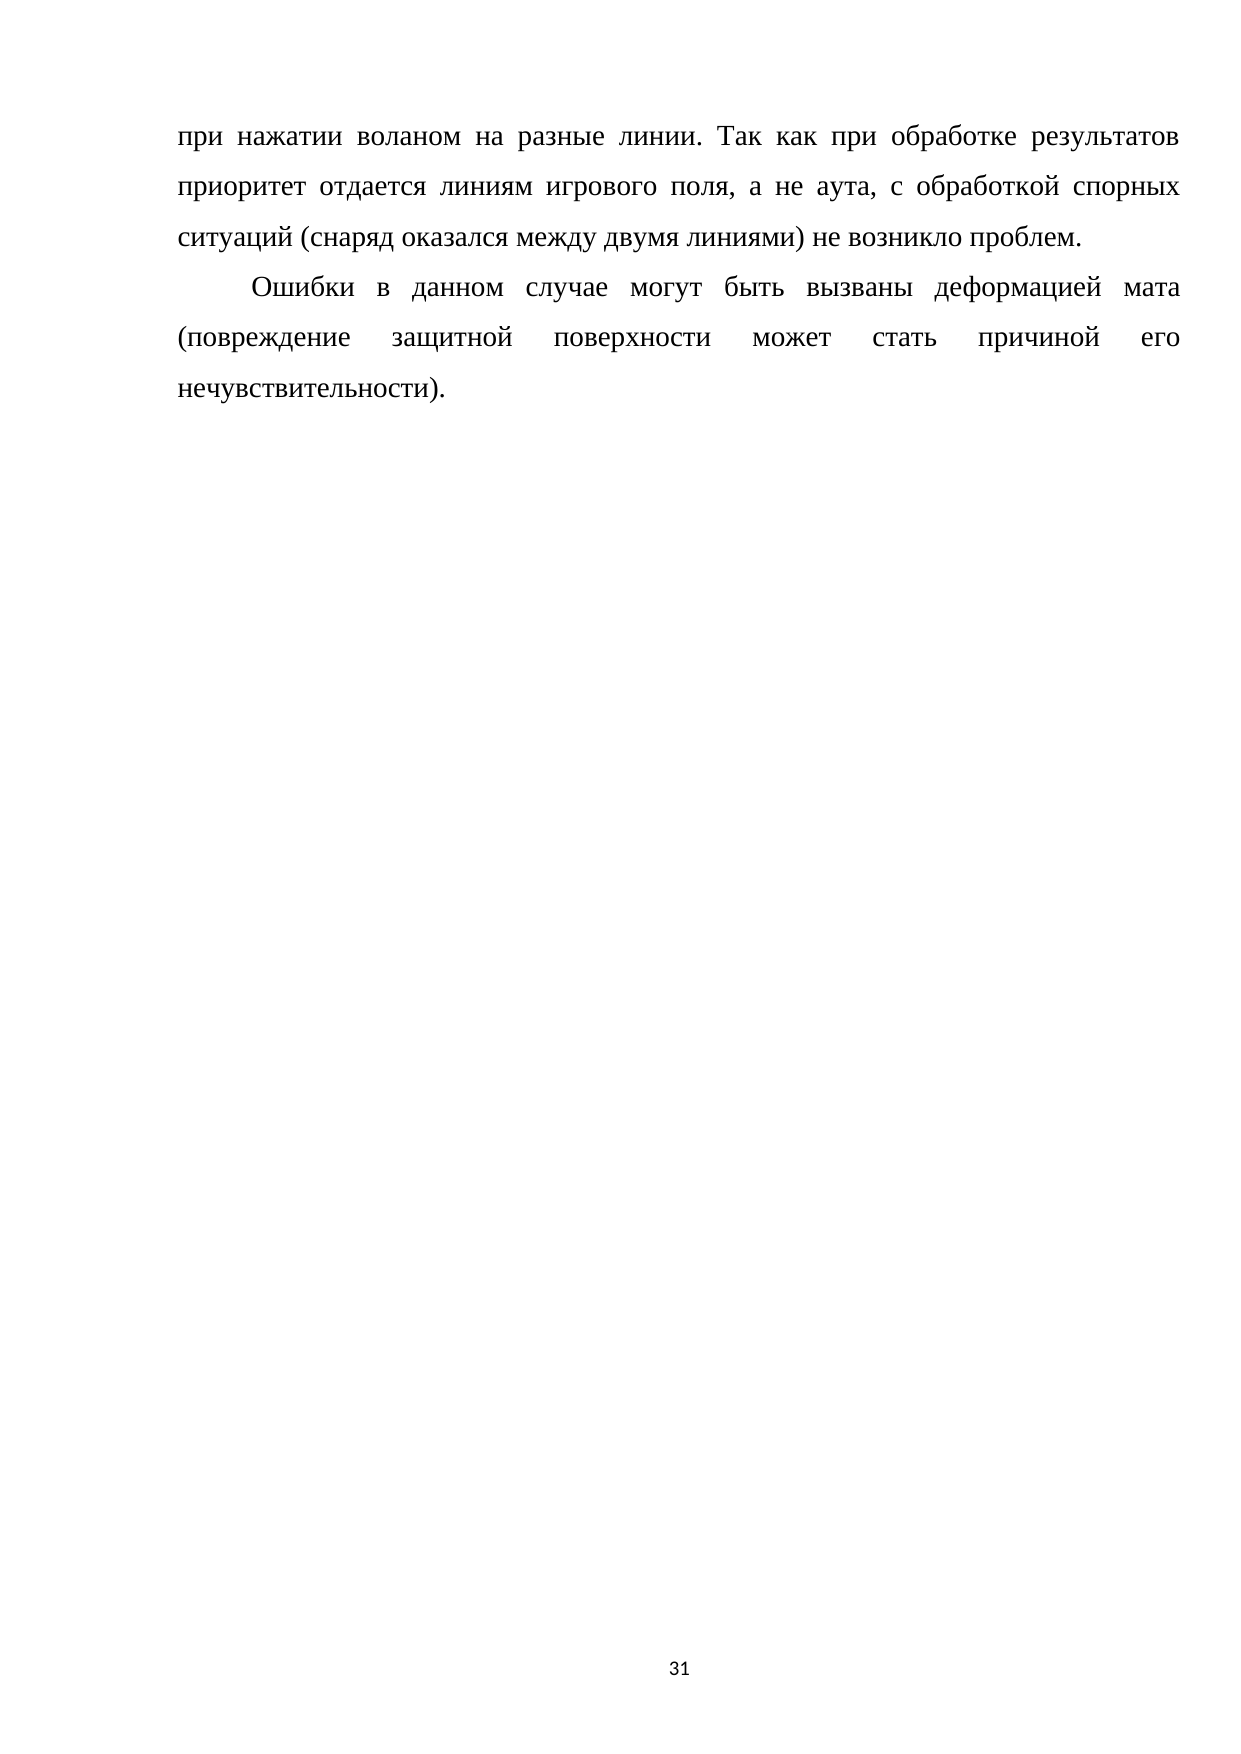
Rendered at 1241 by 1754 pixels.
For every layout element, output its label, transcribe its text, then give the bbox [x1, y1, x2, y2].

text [177, 118, 1181, 252]
text Ошибки в данном случае могут быть вызваны деформацией мата (повреждение защитной поверхности может стать причиной его нечувствительности). [177, 269, 1181, 403]
